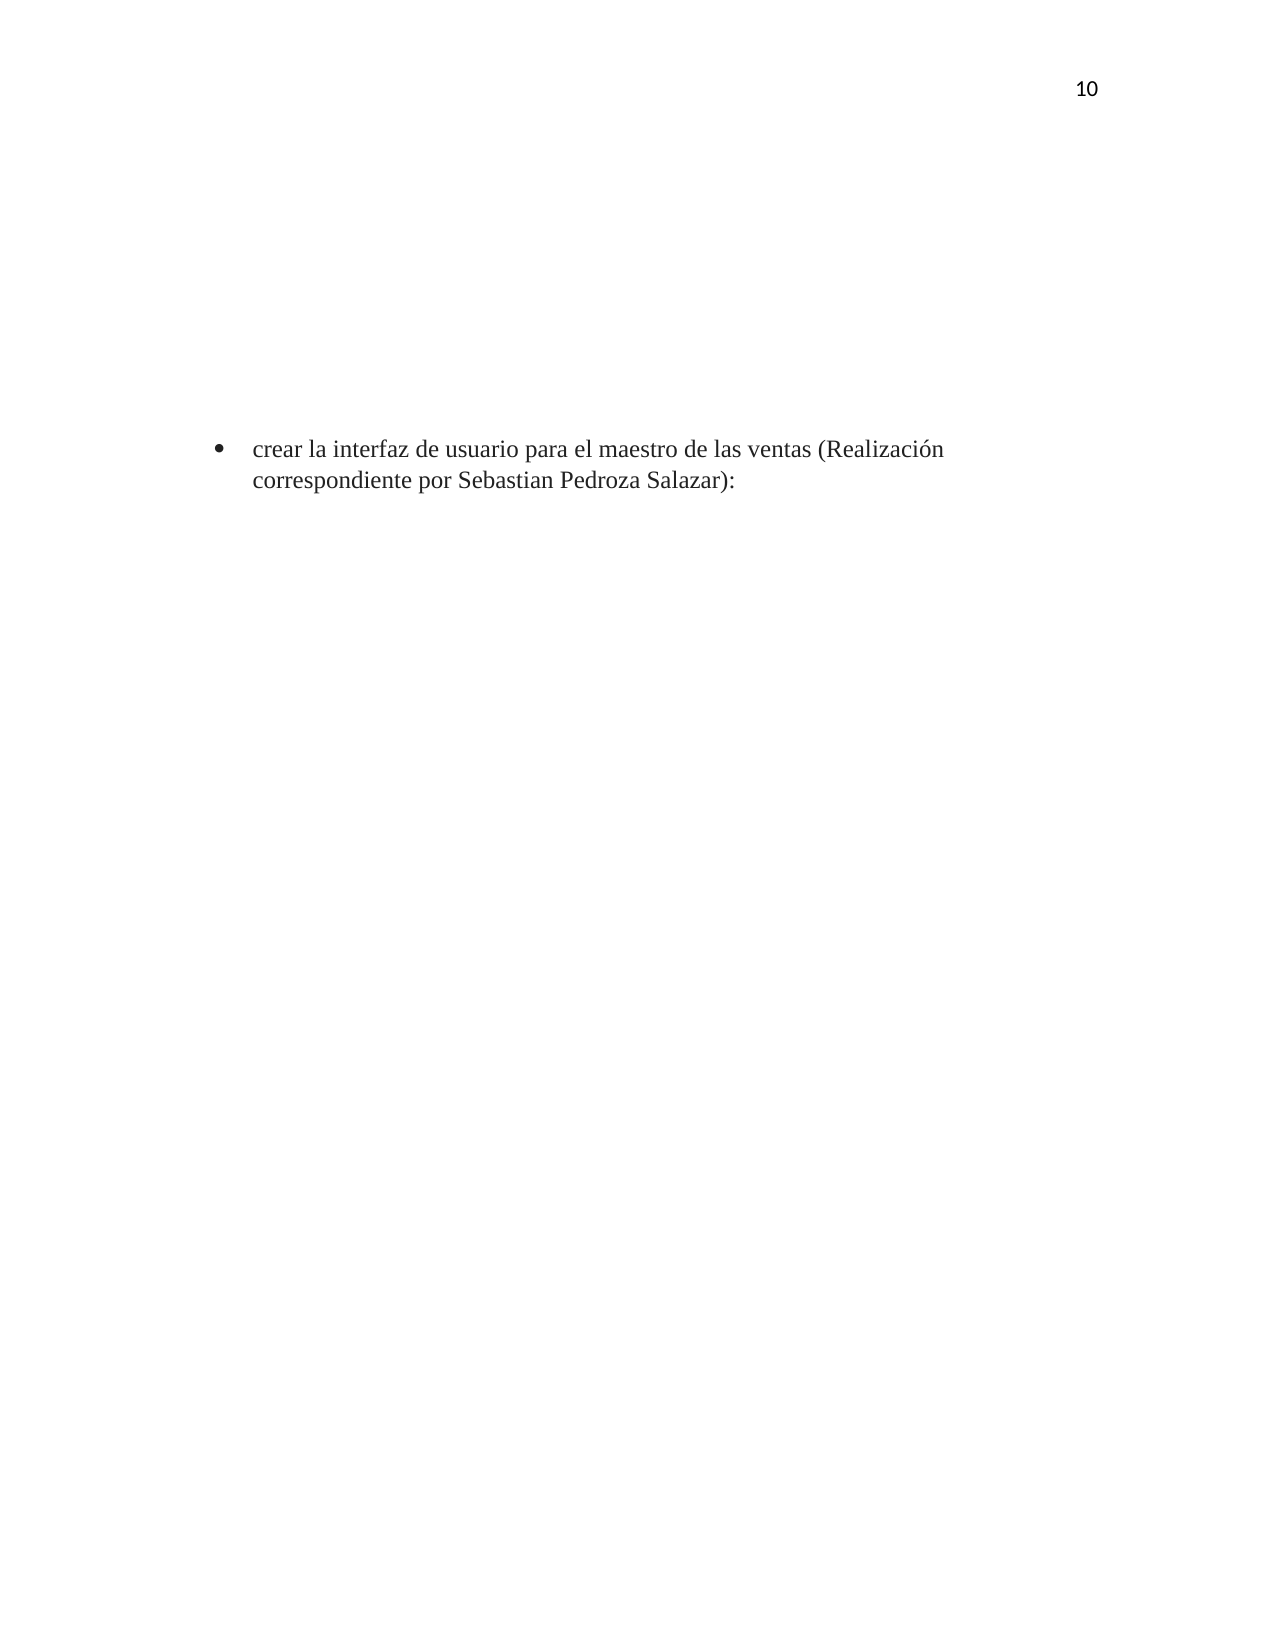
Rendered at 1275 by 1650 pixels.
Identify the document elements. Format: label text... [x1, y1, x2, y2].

list crear la interfaz de usuario para el maestro de las ventas (Realización correspondiente por Sebastian Pedroza Salazar): [215, 434, 1098, 494]
